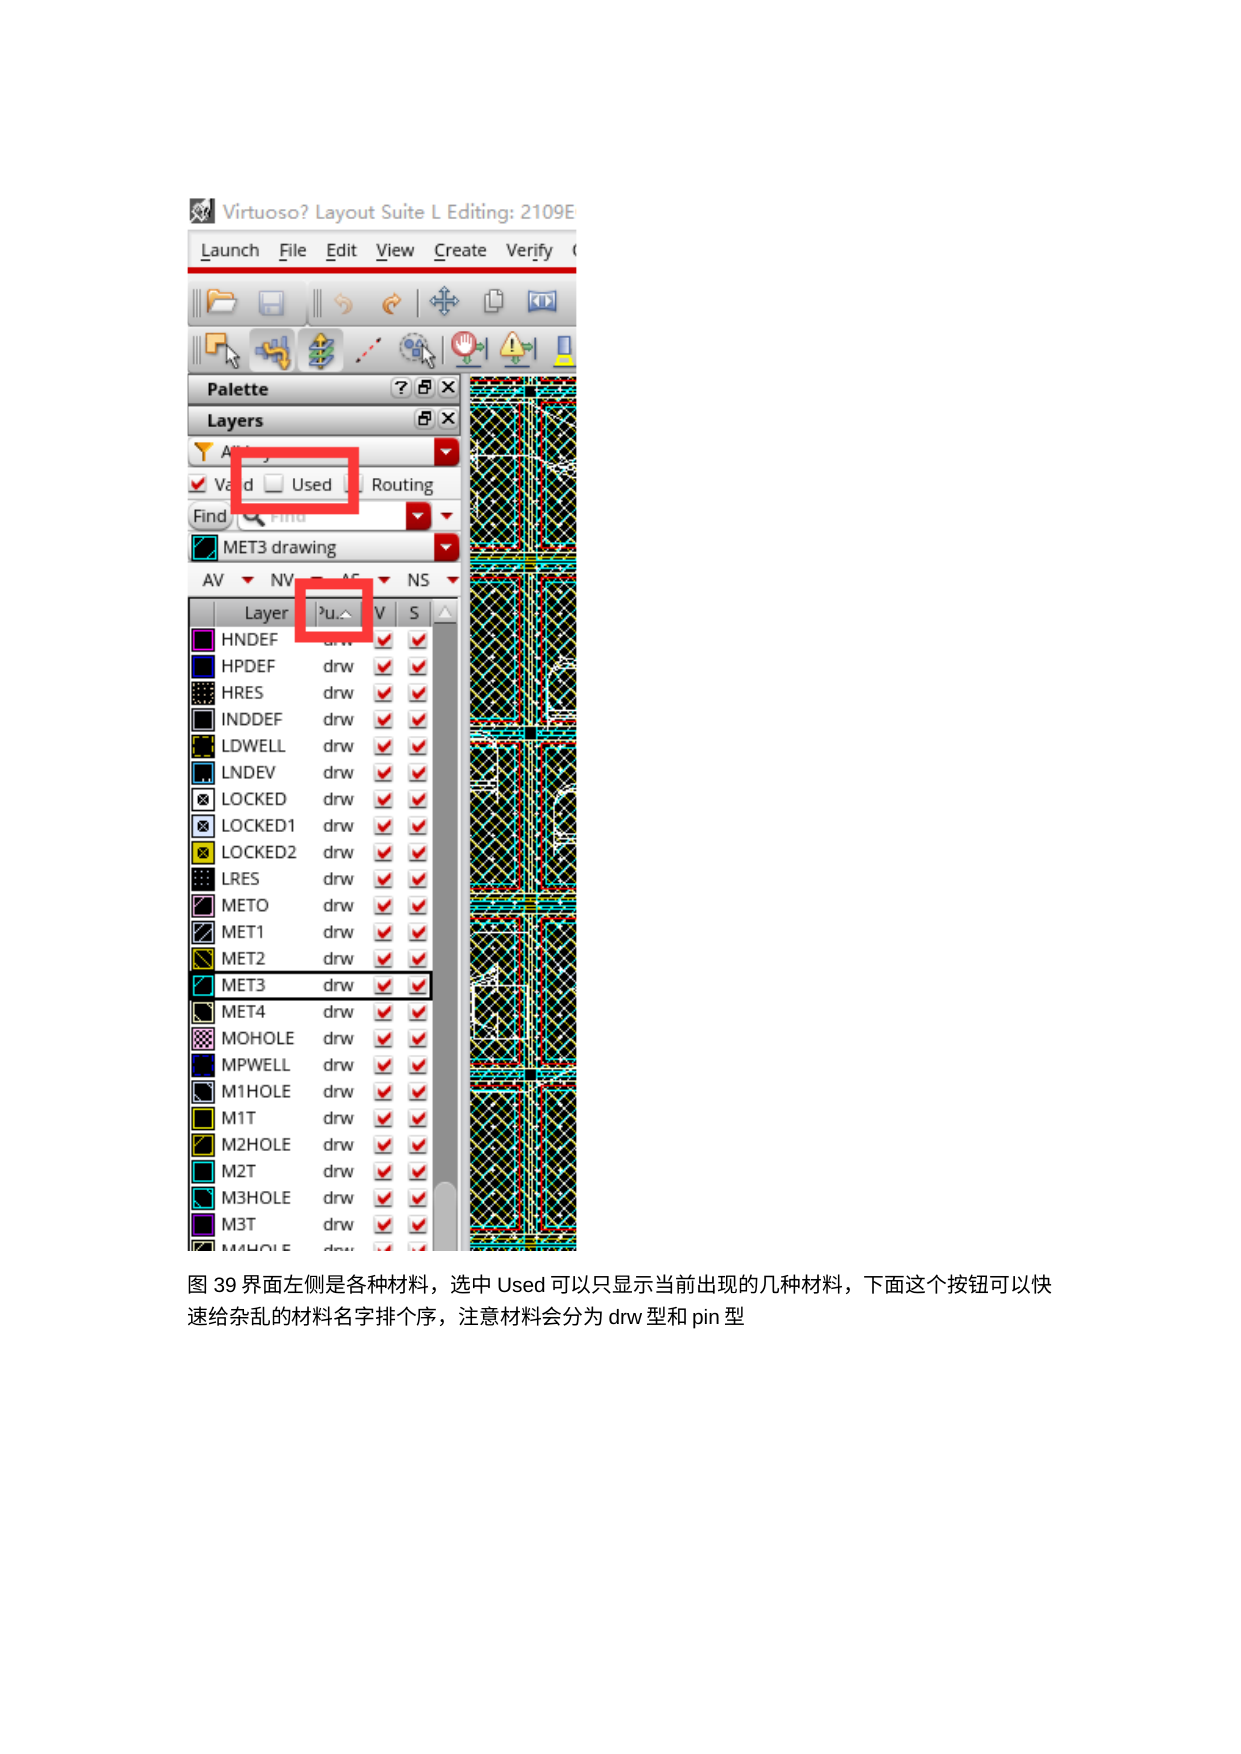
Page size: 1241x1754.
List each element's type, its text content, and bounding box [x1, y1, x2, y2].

text 图 39 界面左侧是各种材料，选中Used可以只显示当前出现的几种材料，下面这个按钮可以快速给杂乱的材料名字排个序，注意材料会分为drw型和pin型 [187, 1267, 1053, 1332]
picture [187, 194, 577, 1251]
